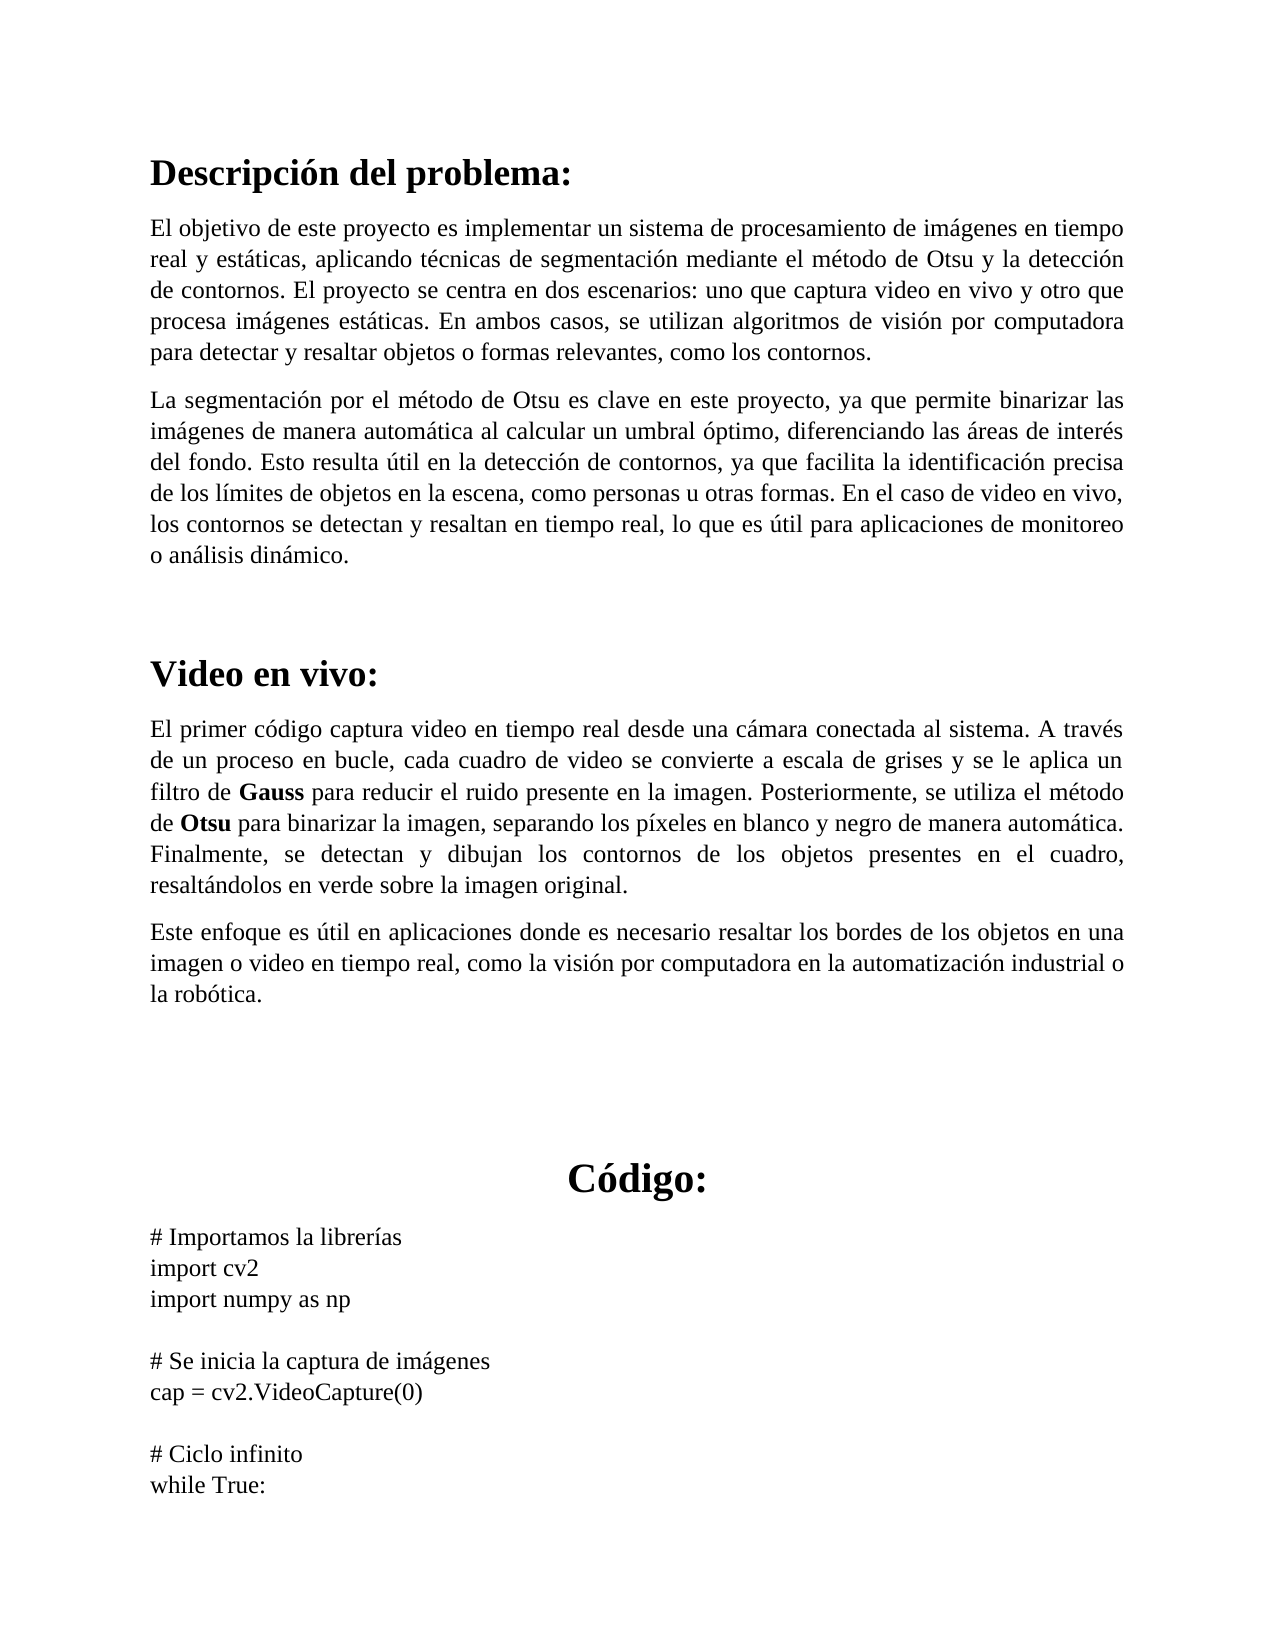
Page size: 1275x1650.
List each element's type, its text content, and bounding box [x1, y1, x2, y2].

text El primer código captura video en tiempo real desde una cámara conectada al sistema. A través de un proceso en bucle, cada cuadro de video se convierte a escala de grises y se le aplica un filtro de Gauss para reducir el ruido presente en la imagen. Posteriormente, se utiliza el método de Otsu para binarizar la imagen, separando los píxeles en blanco y negro de manera automática. Finalmente, se detectan y dibujan los contornos de los objetos presentes en el cuadro, resaltándolos en verde sobre la imagen original. [150, 714, 1125, 898]
text El objetivo de este proyecto es implementar un sistema de procesamiento de imágenes en tiempo real y estáticas, aplicando técnicas de segmentación mediante el método de Otsu y la detección de contornos. El proyecto se centra en dos escenarios: uno que captura video en vivo y otro que procesa imágenes estáticas. En ambos casos, se utilizan algoritmos de visión por computadora para detectar y resaltar objetos o formas relevantes, como los contornos. [150, 213, 1125, 366]
text Este enfoque es útil en aplicaciones donde es necesario resaltar los bordes de los objetos en una imagen o video en tiempo real, como la visión por computadora en la automatización industrial o la robótica. [150, 917, 1125, 1008]
text Descripción del problema: [150, 150, 1125, 193]
text La segmentación por el método de Otsu es clave en este proyecto, ya que permite binarizar las imágenes de manera automática al calcular un umbral óptimo, diferenciando las áreas de interés del fondo. Esto resulta útil en la detección de contornos, ya que facilita la identificación precisa de los límites de objetos en la escena, como personas u otras formas. En el caso de video en vivo, los contornos se detectan y resaltan en tiempo real, lo que es útil para aplicaciones de monitoreo o análisis dinámico. [150, 385, 1125, 569]
text Código: [150, 1154, 1125, 1202]
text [150, 1222, 1125, 1499]
text Video en vivo: [150, 651, 1125, 694]
